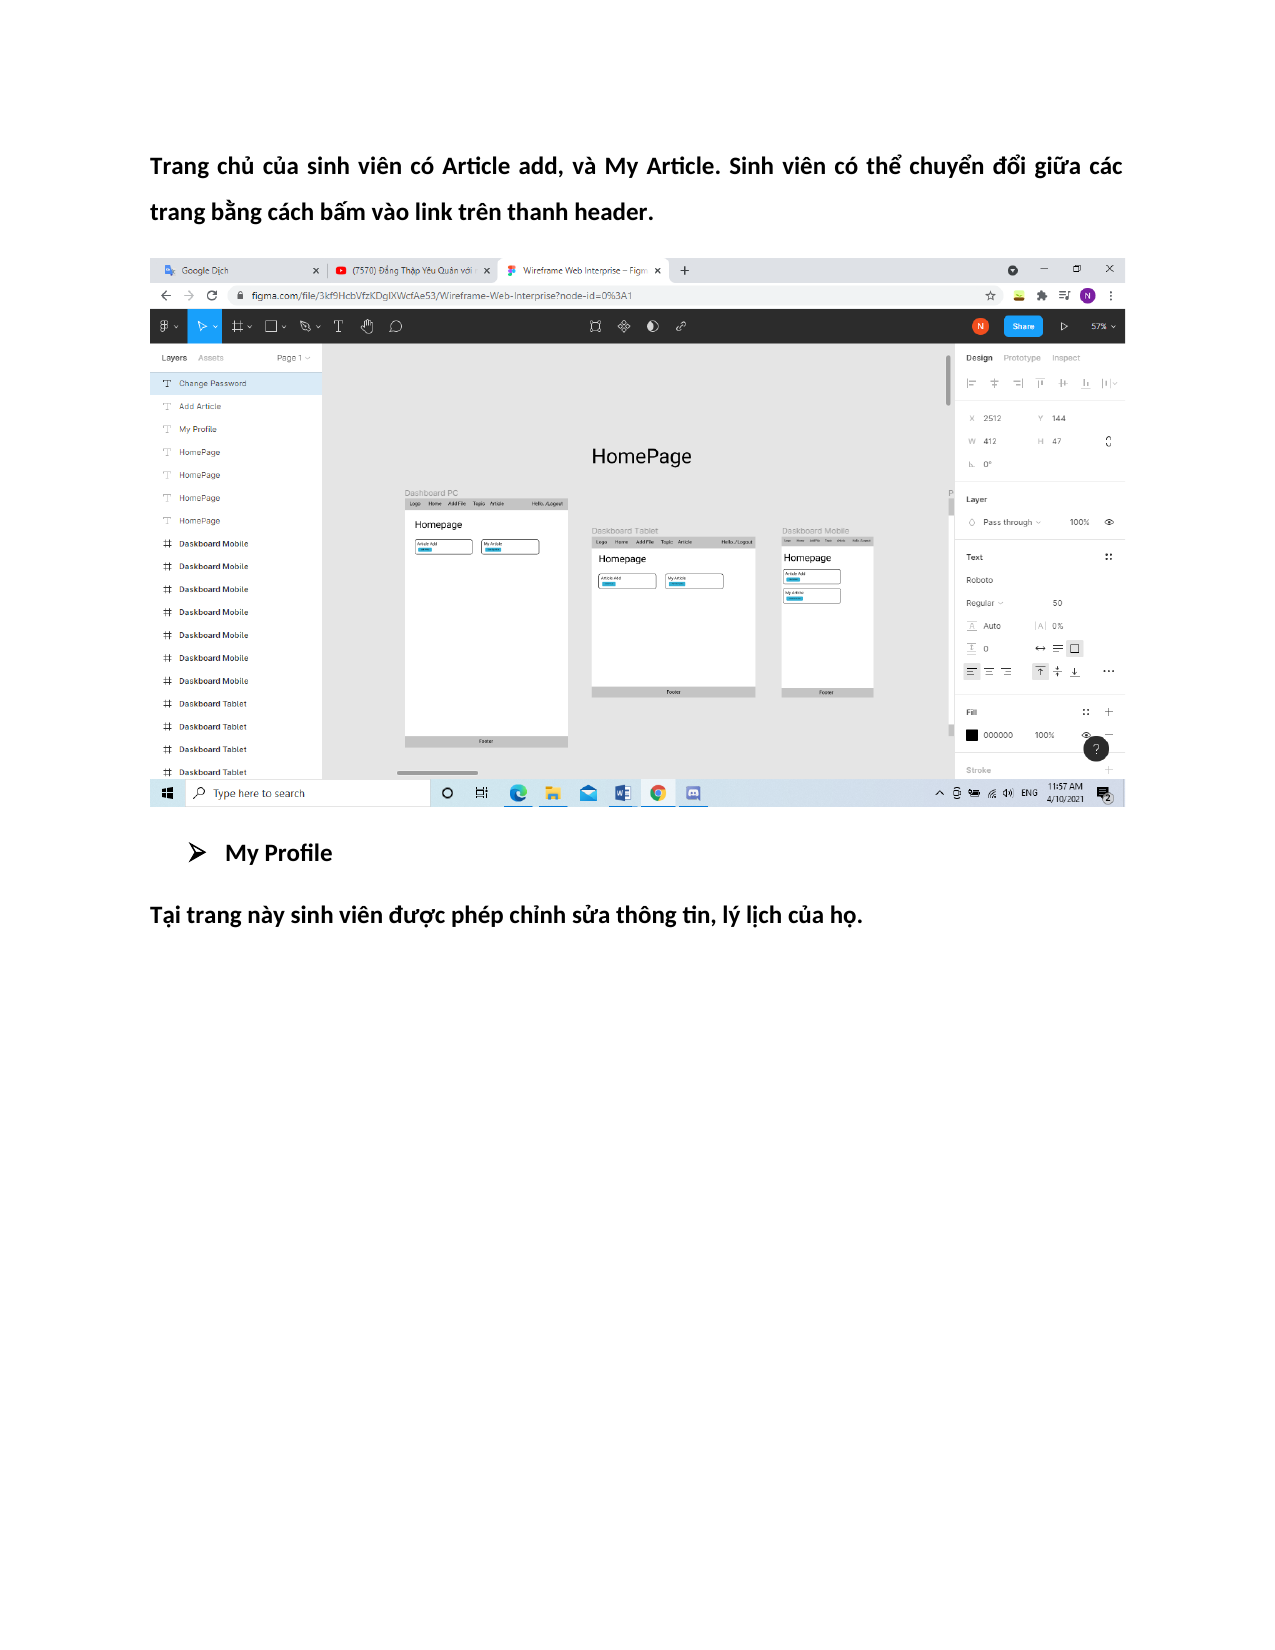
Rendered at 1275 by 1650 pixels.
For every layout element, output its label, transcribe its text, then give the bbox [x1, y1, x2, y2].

text Tại trang này sinh viên được phép chỉnh sửa thông tin, lý lịch của họ. [150, 899, 1125, 930]
text Trang chủ của sinh viên có Article add, và My Article. Sinh viên có thể chuyển đổi giữa các trang bằng cách bấm vào link trên thanh header. [150, 150, 1125, 226]
list My Profile [187, 837, 1125, 867]
picture [150, 258, 1125, 807]
